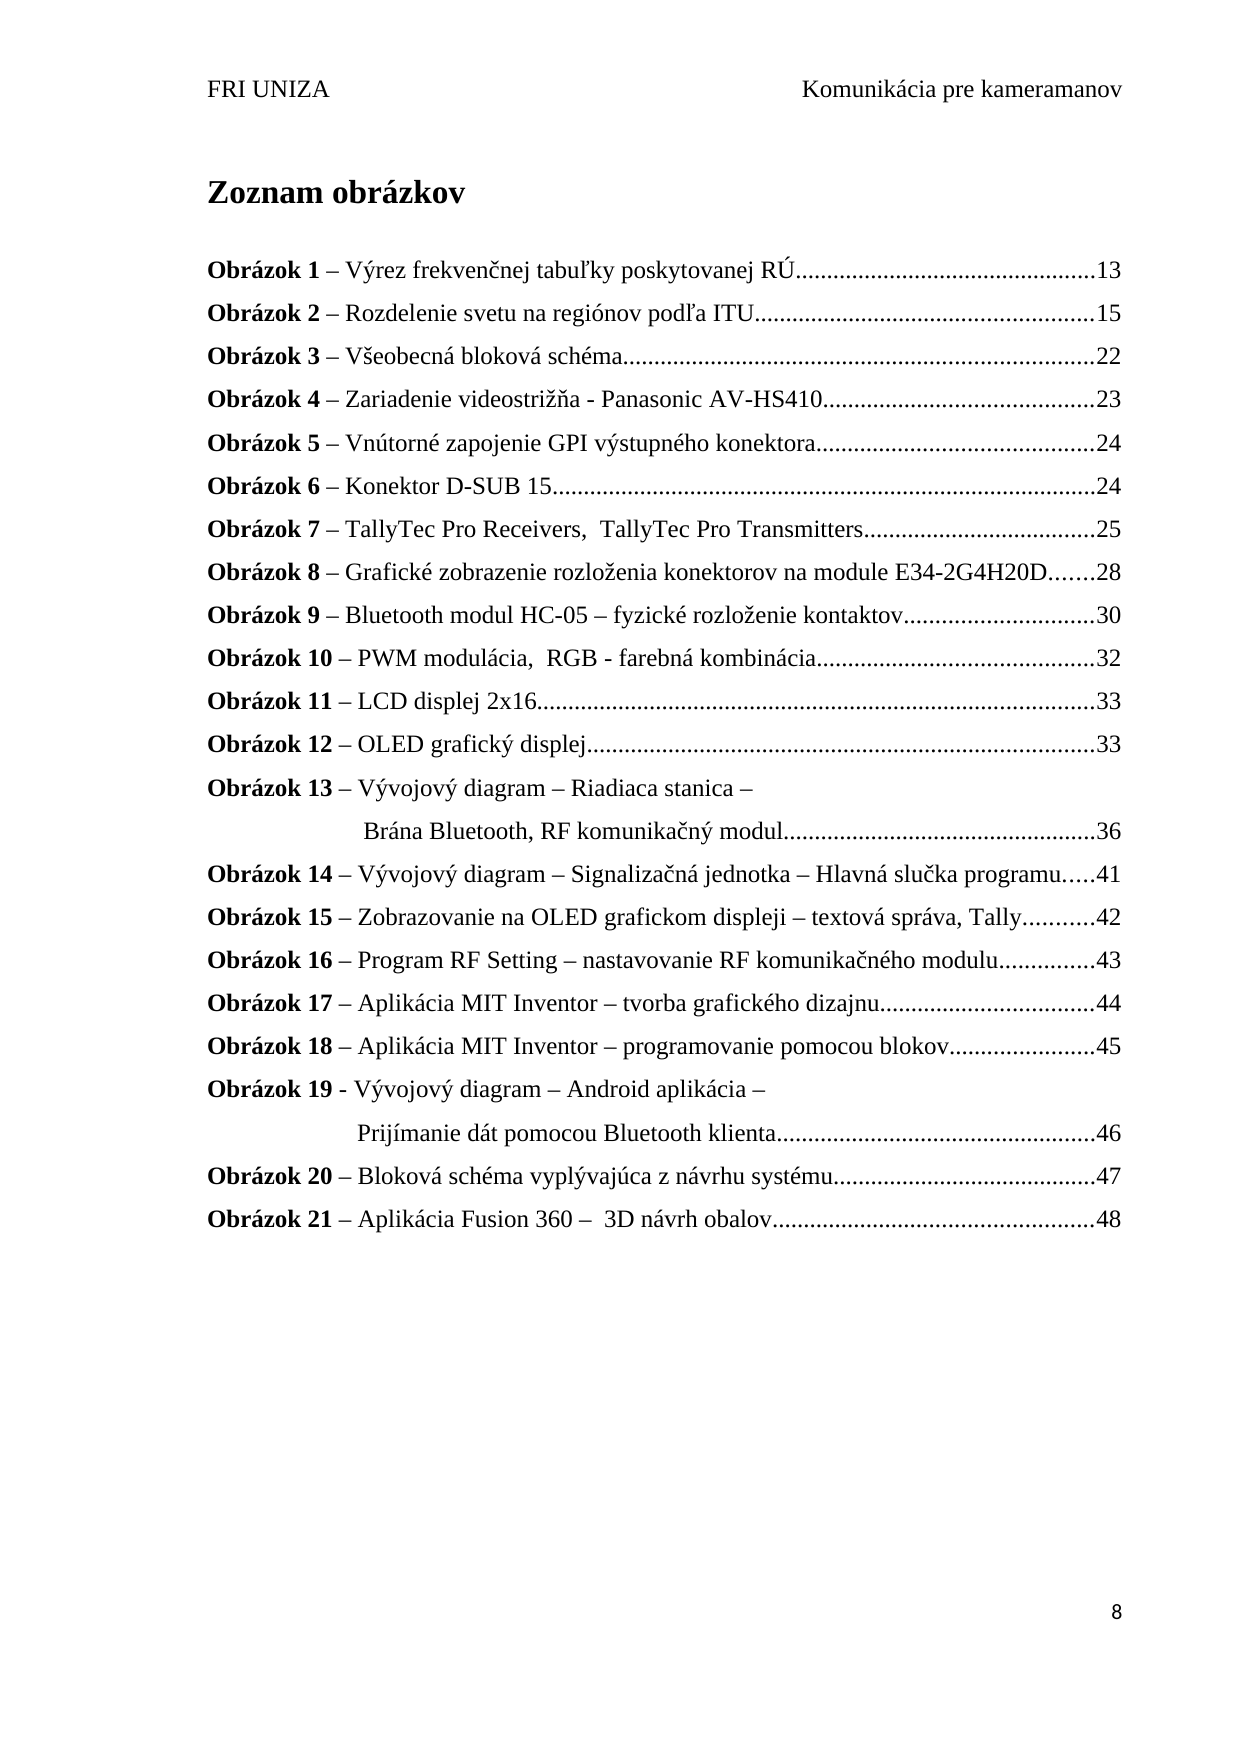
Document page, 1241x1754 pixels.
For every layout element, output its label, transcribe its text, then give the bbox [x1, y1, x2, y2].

text Obrázok 2 – Rozdelenie svetu na regiónov podľa ITU 15 [207, 298, 1122, 327]
text Obrázok 19 - Vývojový diagram – Android aplikácia – Prijímanie dát pomocou Bluetooth klienta 46 [207, 1074, 1122, 1146]
text Obrázok 8 – Grafické zobrazenie rozloženia konektorov na module E34-2G4H20D 28 [207, 557, 1122, 586]
text Obrázok 13 – Vývojový diagram – Riadiaca stanica – Brána Bluetooth, RF komunikačný modul 36 [207, 773, 1122, 844]
text Obrázok 3 – Všeobecná bloková schéma 22 [207, 341, 1122, 370]
text Obrázok 21 – Aplikácia Fusion 360 – 3D návrh obalov 48 [207, 1204, 1122, 1233]
text Obrázok 10 – PWM modulácia, RGB - farebná kombinácia 32 [207, 643, 1122, 672]
text Obrázok 12 – OLED grafický displej 33 [207, 729, 1122, 758]
text Obrázok 9 – Bluetooth modul HC-05 – fyzické rozloženie kontaktov 30 [207, 600, 1122, 629]
text Obrázok 17 – Aplikácia MIT Inventor – tvorba grafického dizajnu 44 [207, 988, 1122, 1017]
text Obrázok 16 – Program RF Setting – nastavovanie RF komunikačného modulu 43 [207, 945, 1122, 974]
text Obrázok 1 – Výrez frekvenčnej tabuľky poskytovanej RÚ 13 [207, 255, 1122, 284]
text Obrázok 7 – TallyTec Pro Receivers, TallyTec Pro Transmitters 25 [207, 514, 1122, 543]
text Obrázok 15 – Zobrazovanie na OLED grafickom displeji – textová správa, Tally 42 [207, 902, 1122, 931]
subtitle Zoznam obrázkov [207, 173, 1122, 211]
text Obrázok 5 – Vnútorné zapojenie GPI výstupného konektora 24 [207, 428, 1122, 456]
text Obrázok 18 – Aplikácia MIT Inventor – programovanie pomocou blokov 45 [207, 1031, 1122, 1060]
text Obrázok 11 – LCD displej 2x16 33 [207, 686, 1122, 715]
text Obrázok 4 – Zariadenie videostrižňa - Panasonic AV-HS410 23 [207, 384, 1122, 413]
text Obrázok 20 – Bloková schéma vyplývajúca z návrhu systému 47 [207, 1161, 1122, 1189]
text Obrázok 6 – Konektor D-SUB 15 24 [207, 471, 1122, 499]
text Obrázok 14 – Vývojový diagram – Signalizačná jednotka – Hlavná slučka programu 41 [207, 859, 1122, 888]
